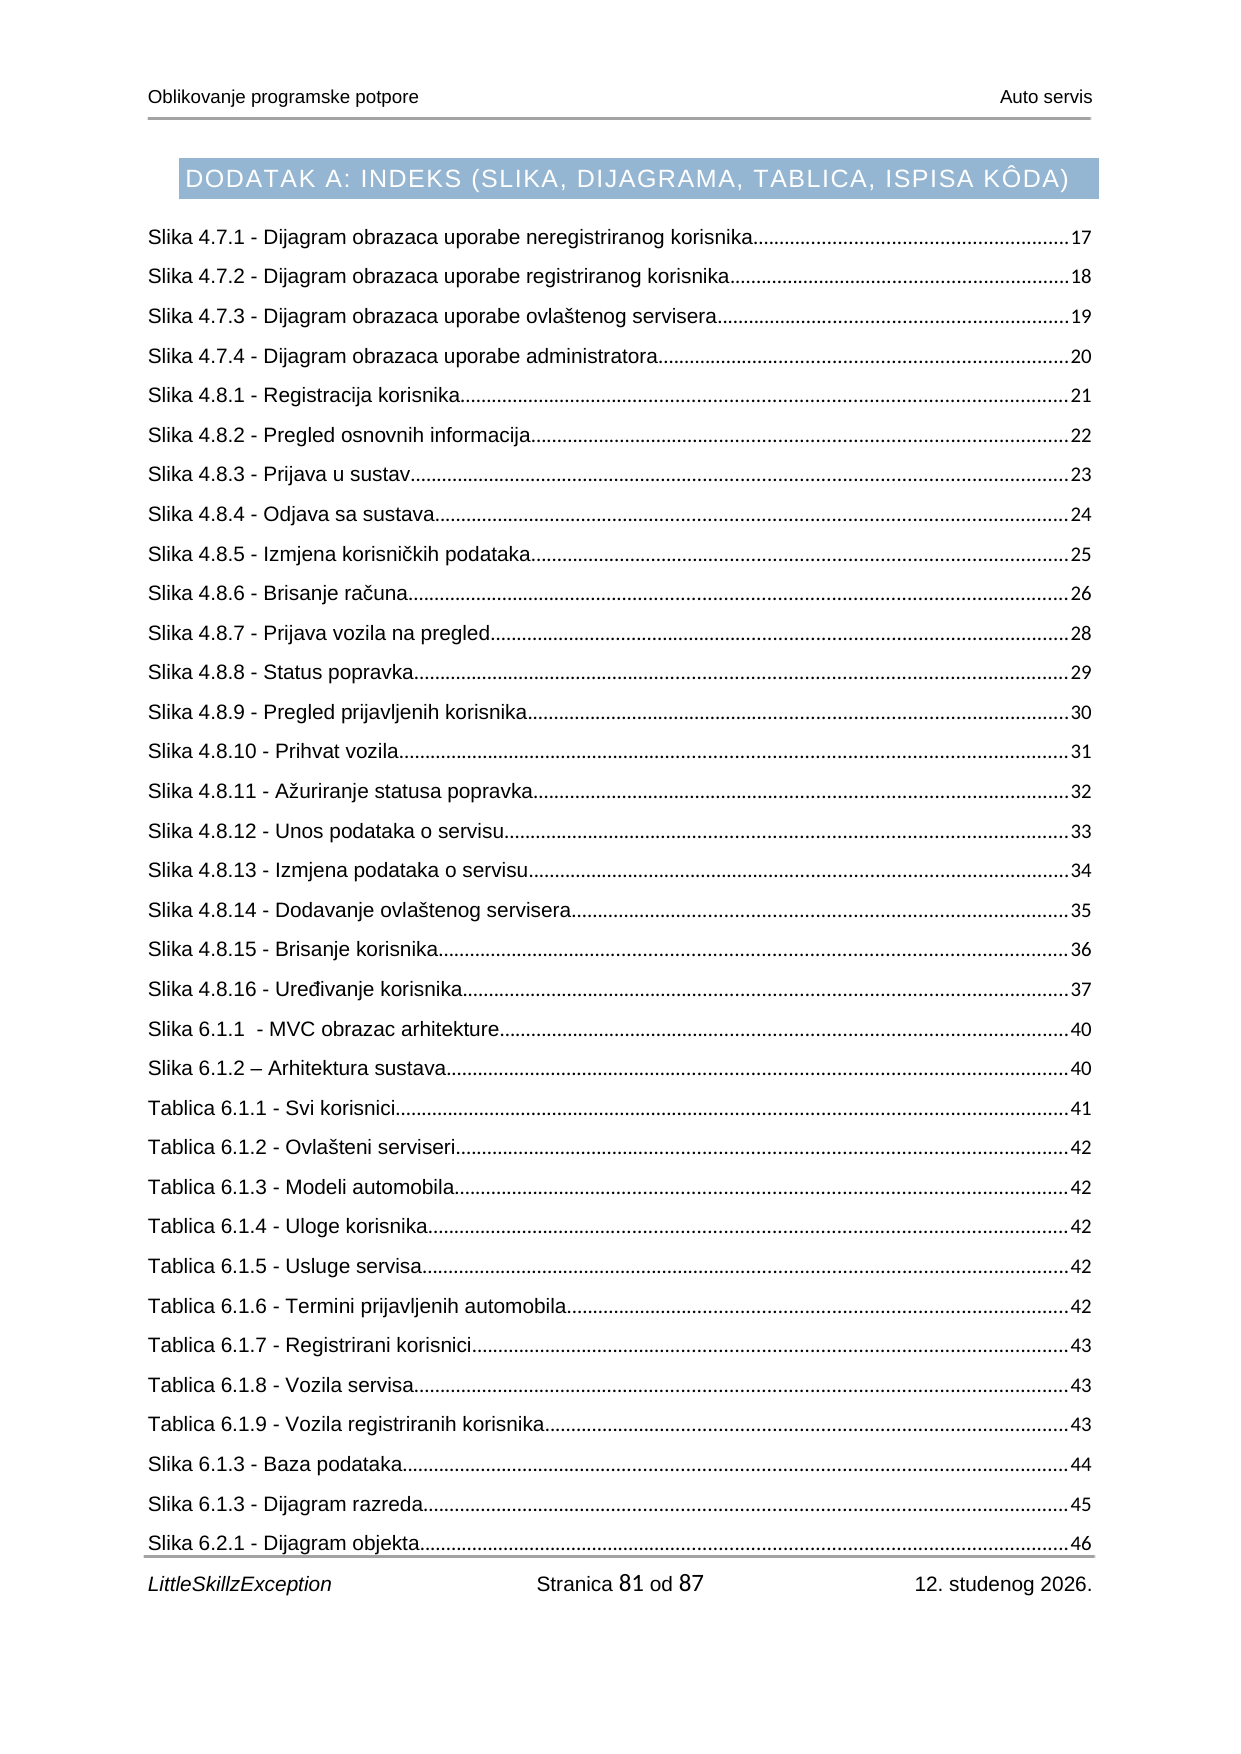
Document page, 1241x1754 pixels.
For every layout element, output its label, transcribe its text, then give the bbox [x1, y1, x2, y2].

text Slika 4.8.6 - Brisanje računa 26 [148, 580, 1093, 606]
text Slika 4.7.3 - Dijagram obrazaca uporabe ovlaštenog servisera 19 [148, 303, 1093, 329]
text Tablica 6.1.3 - Modeli automobila 42 [148, 1174, 1093, 1199]
text Tablica 6.1.6 - Termini prijavljenih automobila 42 [148, 1293, 1093, 1318]
text Slika 6.1.3 - Dijagram razreda 45 [148, 1491, 1093, 1516]
text Slika 4.8.12 - Unos podataka o servisu 33 [148, 818, 1093, 843]
text Slika 4.8.2 - Pregled osnovnih informacija 22 [148, 422, 1093, 447]
text Slika 6.1.3 - Baza podataka 44 [148, 1451, 1093, 1477]
text Slika 4.8.1 - Registracija korisnika 21 [148, 382, 1093, 408]
text Slika 6.1.2 – Arhitektura sustava 40 [148, 1055, 1093, 1081]
text Tablica 6.1.4 - Uloge korisnika 42 [148, 1214, 1093, 1239]
text Slika 4.8.13 - Izmjena podataka o servisu 34 [148, 857, 1093, 883]
text Slika 4.8.7 - Prijava vozila na pregled 28 [148, 620, 1093, 645]
text Slika 4.8.3 - Prijava u sustav 23 [148, 462, 1093, 487]
text Slika 4.8.14 - Dodavanje ovlaštenog servisera 35 [148, 897, 1093, 922]
text Slika 4.8.11 - Ažuriranje statusa popravka 32 [148, 778, 1093, 804]
text Slika 4.8.4 - Odjava sa sustava 24 [148, 501, 1093, 527]
text Tablica 6.1.8 - Vozila servisa 43 [148, 1372, 1093, 1397]
subtitle Dodatak A: Indeks (slika, dijagrama, tablica, ispisa kôda) [185, 164, 1093, 193]
text Tablica 6.1.5 - Usluge servisa 42 [148, 1253, 1093, 1279]
text Slika 4.7.1 - Dijagram obrazaca uporabe neregistriranog korisnika 17 [148, 224, 1093, 249]
text Slika 4.8.5 - Izmjena korisničkih podataka 25 [148, 541, 1093, 566]
text Slika 4.8.8 - Status popravka 29 [148, 659, 1093, 685]
text Tablica 6.1.2 - Ovlašteni serviseri 42 [148, 1134, 1093, 1160]
text Slika 4.7.4 - Dijagram obrazaca uporabe administratora 20 [148, 343, 1093, 368]
text Slika 4.8.15 - Brisanje korisnika 36 [148, 937, 1093, 962]
text Slika 6.2.1 - Dijagram objekta 46 [148, 1530, 1093, 1556]
text Tablica 6.1.9 - Vozila registriranih korisnika 43 [148, 1412, 1093, 1437]
text Slika 4.8.10 - Prihvat vozila 31 [148, 739, 1093, 764]
text Tablica 6.1.7 - Registrirani korisnici 43 [148, 1332, 1093, 1358]
text Slika 4.7.2 - Dijagram obrazaca uporabe registriranog korisnika 18 [148, 264, 1093, 289]
text Slika 4.8.16 - Uređivanje korisnika 37 [148, 976, 1093, 1002]
text Slika 6.1.1 - MVC obrazac arhitekture 40 [148, 1016, 1093, 1041]
text Slika 4.8.9 - Pregled prijavljenih korisnika 30 [148, 699, 1093, 724]
text Tablica 6.1.1 - Svi korisnici 41 [148, 1095, 1093, 1120]
